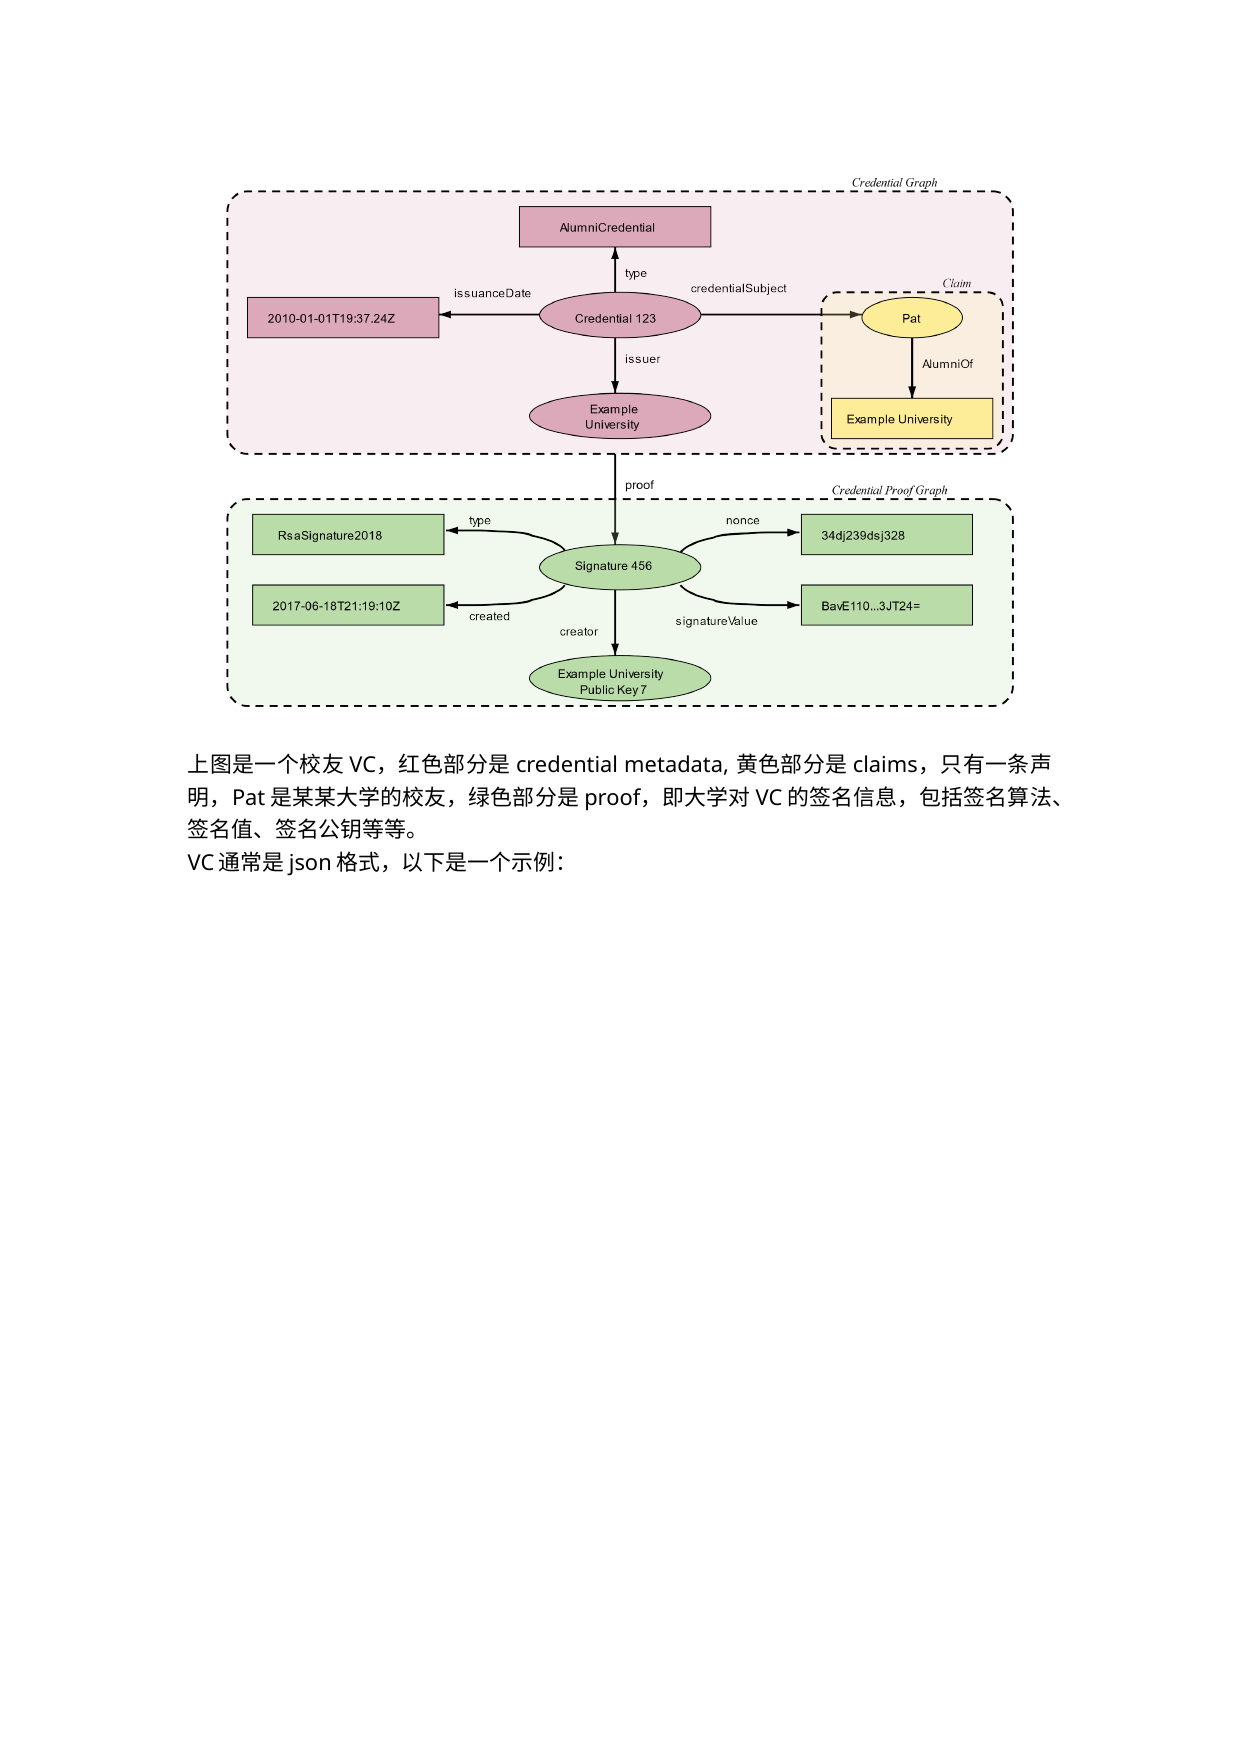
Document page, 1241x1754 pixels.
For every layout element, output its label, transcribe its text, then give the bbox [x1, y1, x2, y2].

picture [187, 162, 1053, 726]
text 上图是一个校友VC，红色部分是credential metadata, 黄色部分是claims，只有一条声明，Pat是某某大学的校友，绿色部分是proof，即大学对VC的签名信息，包括签名算法、签名值、签名公钥等等。 [187, 747, 1053, 844]
text VC通常是json格式，以下是一个示例： [187, 844, 1053, 877]
